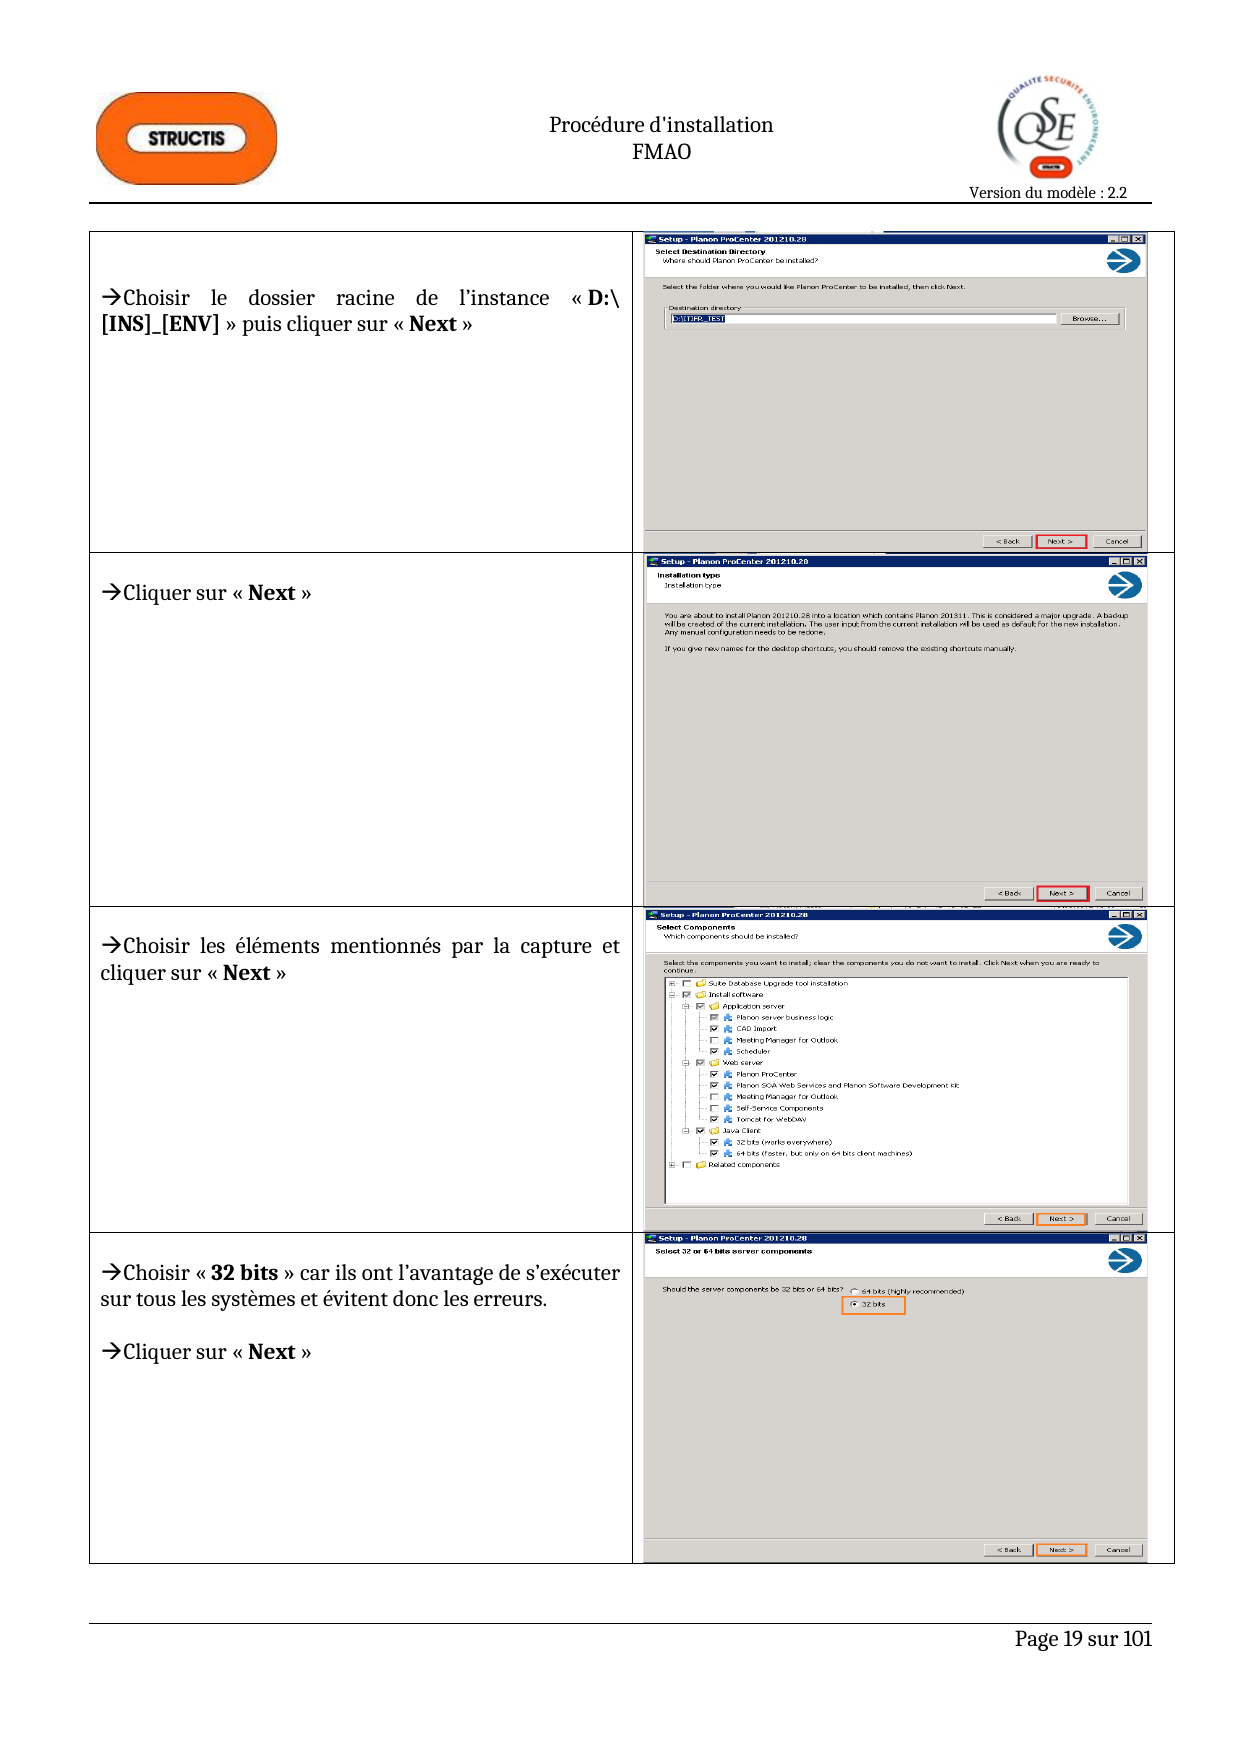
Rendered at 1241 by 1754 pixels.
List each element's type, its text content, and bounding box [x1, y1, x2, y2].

table_cell Choisir le dossier racine de l’instance « D:\[INS]_[ENV] » puis cliquer sur « Next » [90, 232, 632, 552]
picture [643, 231, 1148, 552]
table_cell Choisir « 32 bits » car ils ont l’avantage de s’exécuter sur tous les systèmes et évitent donc les erreurs. Cliquer sur « Next » [90, 1233, 632, 1563]
picture [643, 553, 1148, 906]
table_cell [1148, 1233, 1174, 1563]
picture [643, 1233, 1148, 1563]
table_cell [1148, 553, 1174, 906]
table_cell [1148, 232, 1174, 552]
table_cell [633, 232, 643, 552]
picture [96, 92, 278, 185]
picture [994, 75, 1103, 183]
table_cell [633, 1233, 643, 1563]
picture [643, 907, 1148, 1232]
table_cell Cliquer sur « Next » [90, 553, 632, 906]
table_cell [633, 553, 643, 906]
table_cell [633, 907, 643, 1232]
table_cell Choisir les éléments mentionnés par la capture et cliquer sur « Next » [90, 907, 632, 1232]
table_cell [1148, 907, 1174, 1232]
